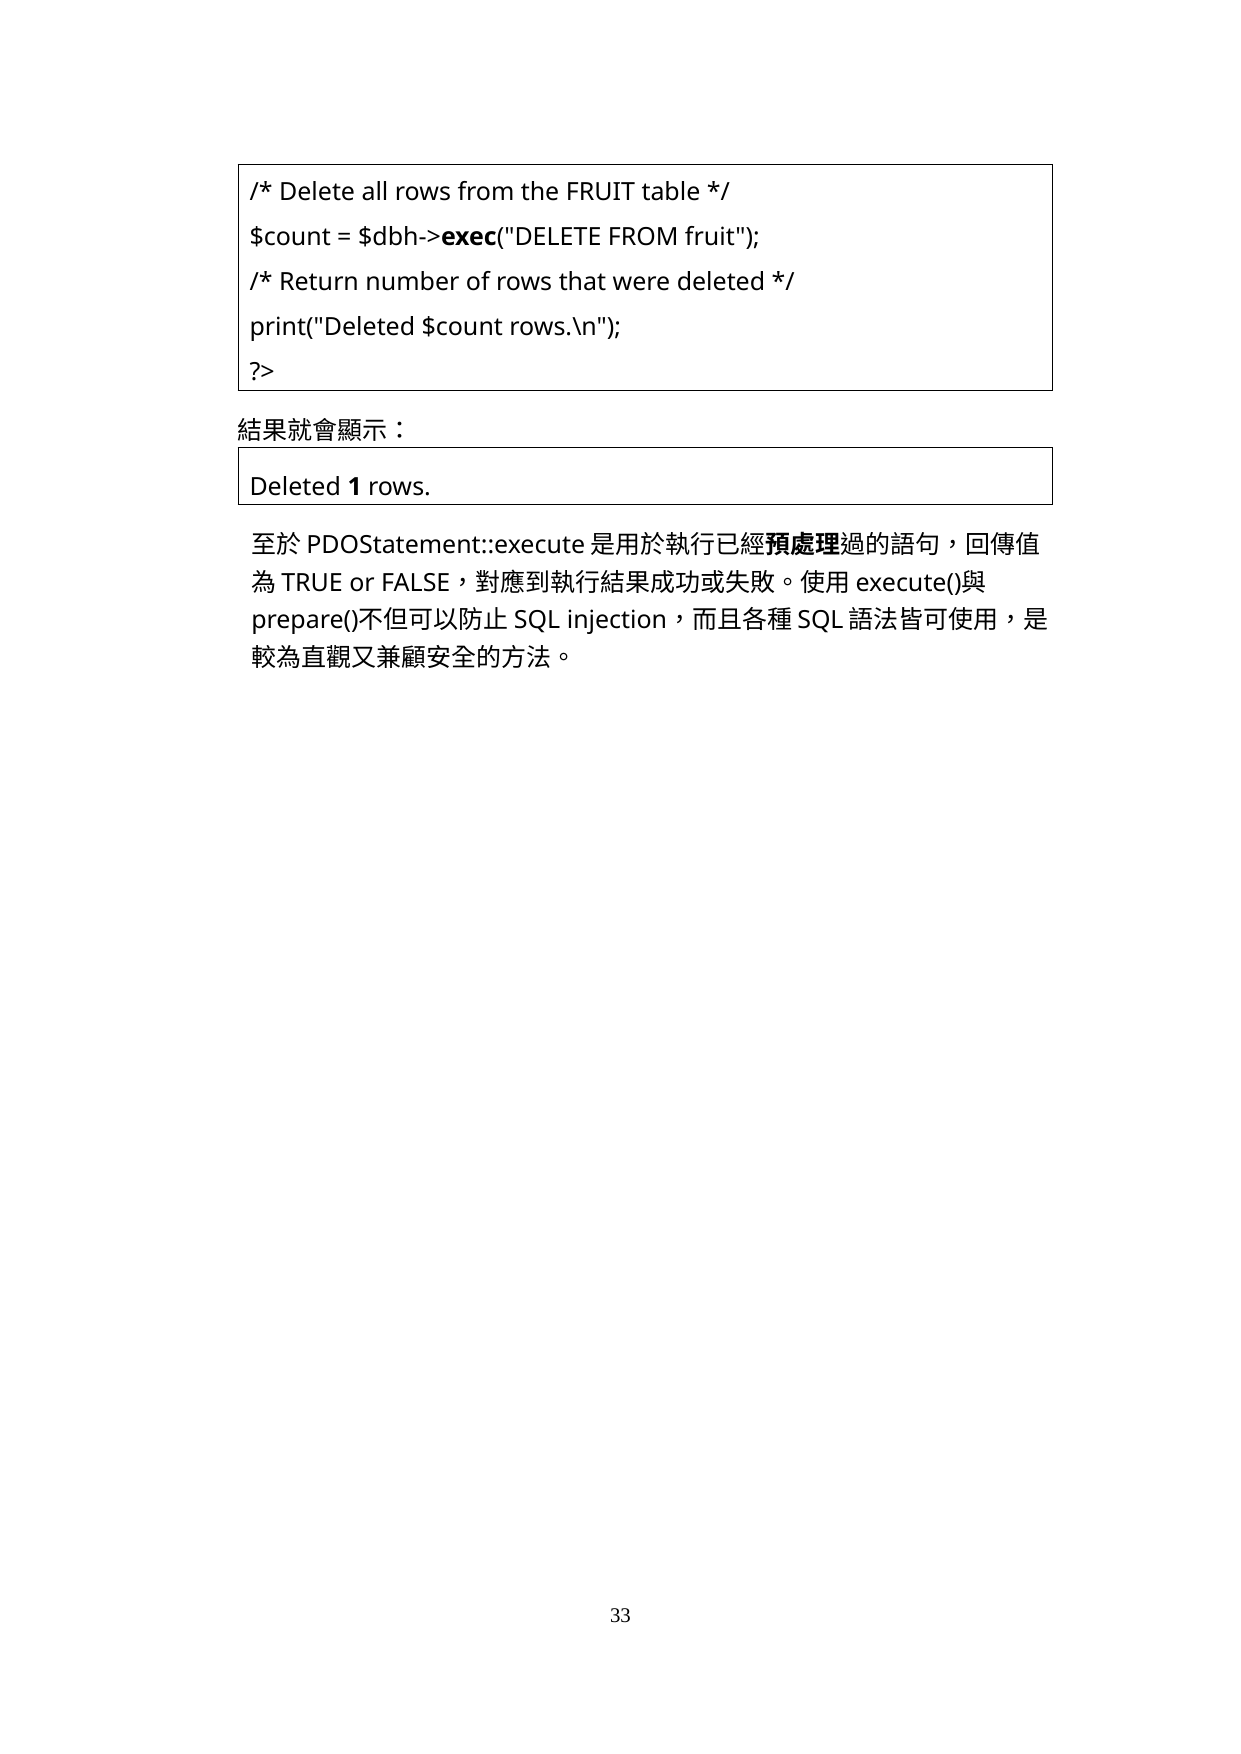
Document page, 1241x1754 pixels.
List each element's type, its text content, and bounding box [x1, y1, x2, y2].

text 結果就會顯示： [237, 409, 1053, 447]
table_header Deleted 1 rows. [239, 448, 1052, 504]
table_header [239, 165, 1052, 390]
list 至於PDOStatement::execute是用於執行已經預處理過的語句，回傳值為TRUE or FALSE，對應到執行結果成功或失敗。使用execute()與prepare()不但可以防止SQL injection，而且各種SQL語法皆可使用，是較為直觀又兼顧安全的方法。 [251, 524, 1053, 674]
